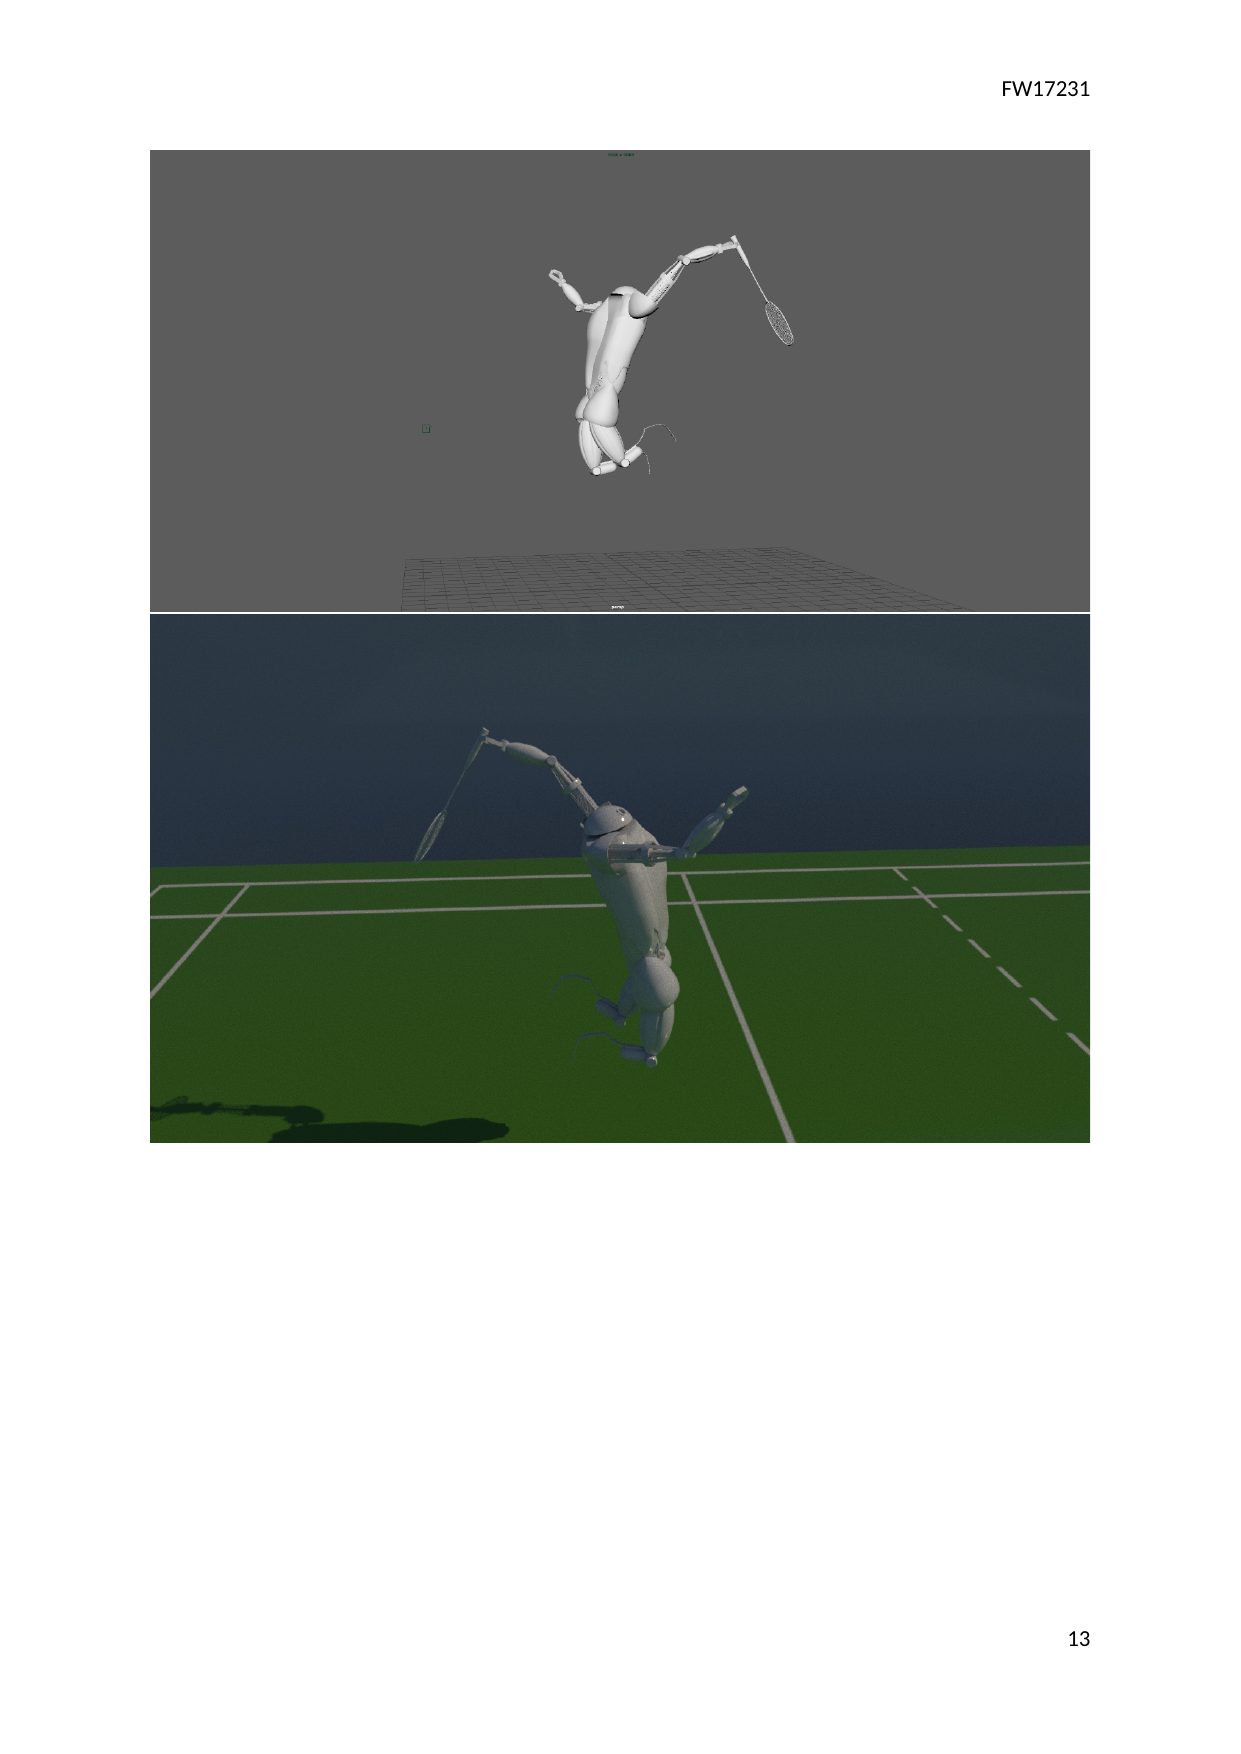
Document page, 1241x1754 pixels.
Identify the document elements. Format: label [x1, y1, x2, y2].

picture [150, 150, 1091, 612]
picture [150, 614, 1091, 1143]
